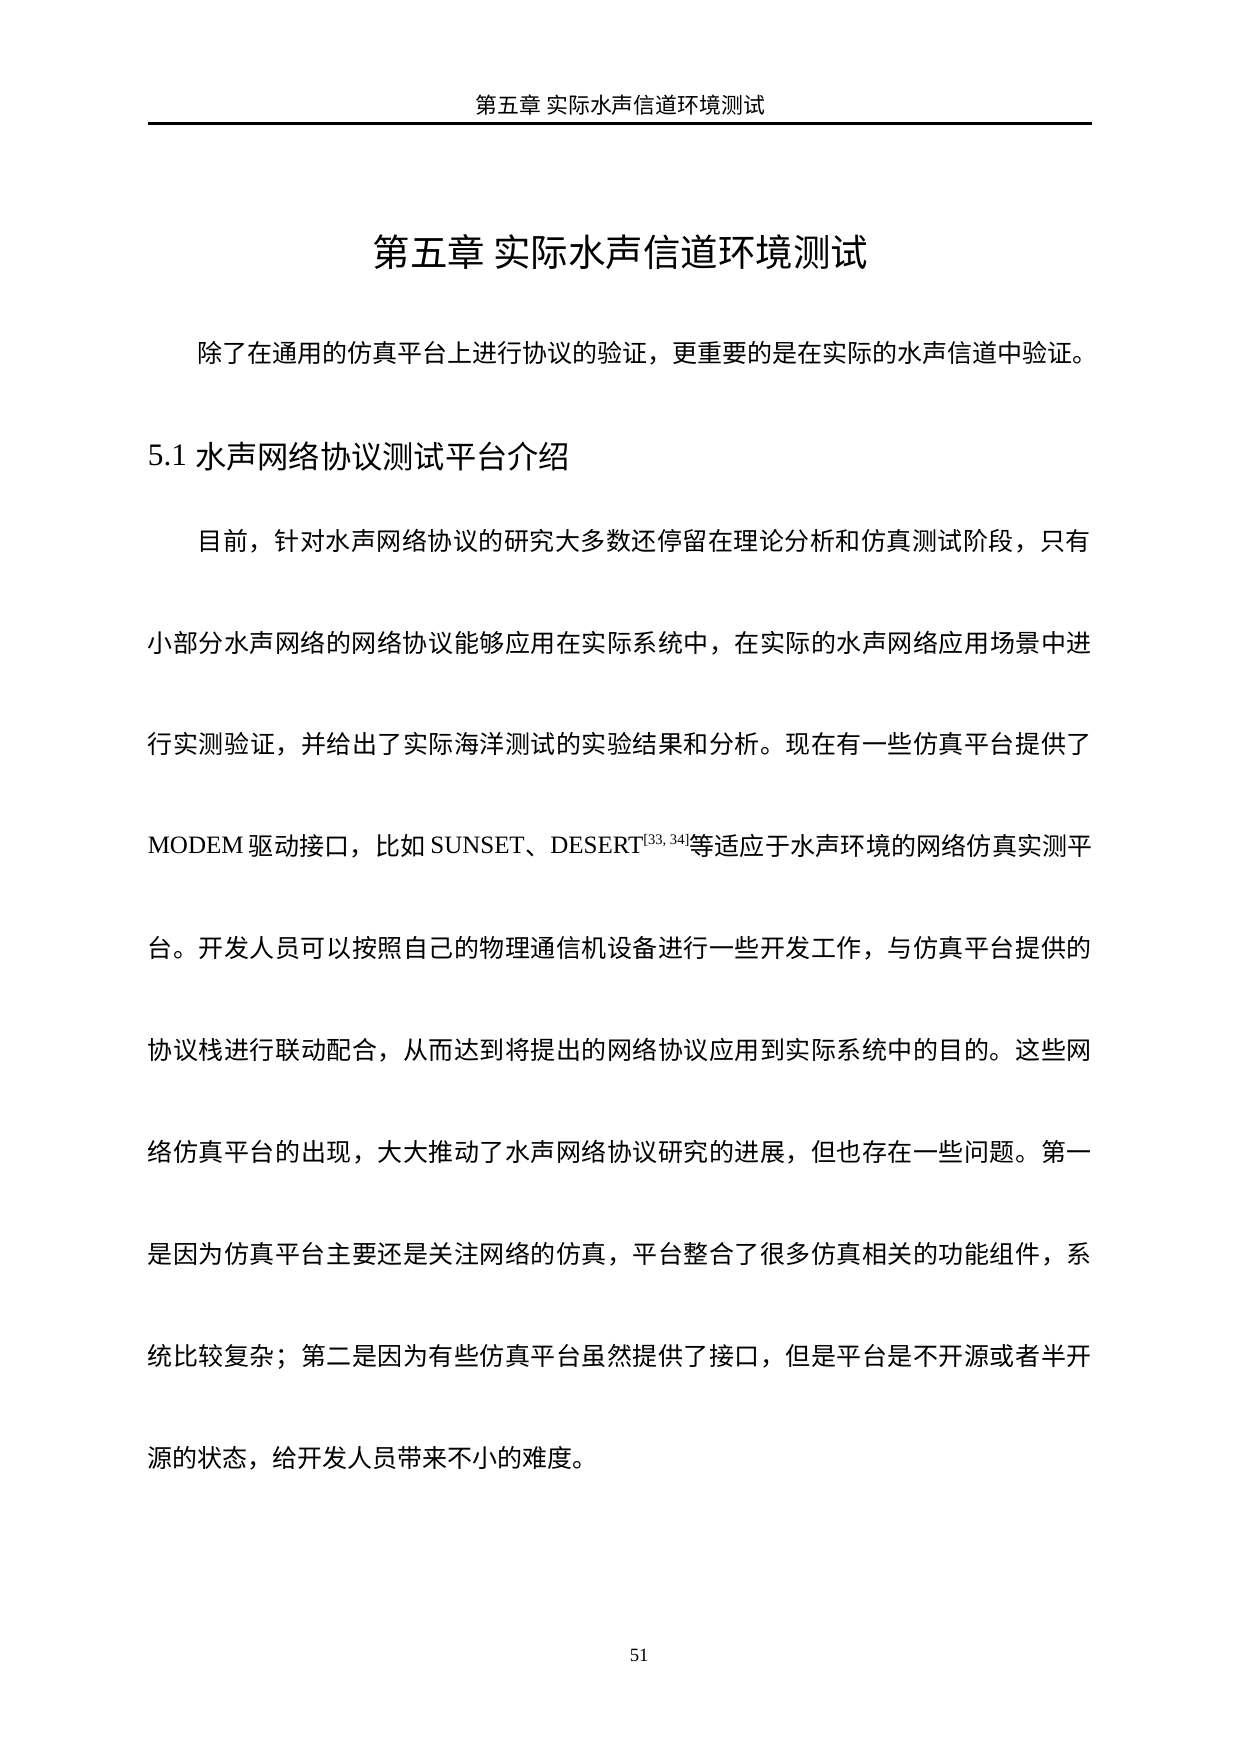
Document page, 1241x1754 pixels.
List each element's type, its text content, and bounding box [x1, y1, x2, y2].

text 目前，针对水声网络协议的研究大多数还停留在理论分析和仿真测试阶段，只有小部分水声网络的网络协议能够应用在实际系统中，在实际的水声网络应用场景中进行实测验证，并给出了实际海洋测试的实验结果和分析。现在有一些仿真平台提供了MODEM驱动接口，比如SUNSET、DESERT[33, 34]等适应于水声环境的网络仿真实测平台。开发人员可以按照自己的物理通信机设备进行一些开发工作，与仿真平台提供的协议栈进行联动配合，从而达到将提出的网络协议应用到实际系统中的目的。这些网络仿真平台的出现，大大推动了水声网络协议研究的进展，但也存在一些问题。第一是因为仿真平台主要还是关注网络的仿真，平台整合了很多仿真相关的功能组件，系统比较复杂；第二是因为有些仿真平台虽然提供了接口，但是平台是不开源或者半开源的状态，给开发人员带来不小的难度。 [148, 505, 1092, 1490]
subtitle 5.1 水声网络协议测试平台介绍 [148, 421, 1092, 488]
text 除了在通用的仿真平台上进行协议的验证，更重要的是在实际的水声信道中验证。 [148, 317, 1092, 385]
subtitle 第五章 实际水声信道环境测试 [148, 216, 1092, 283]
